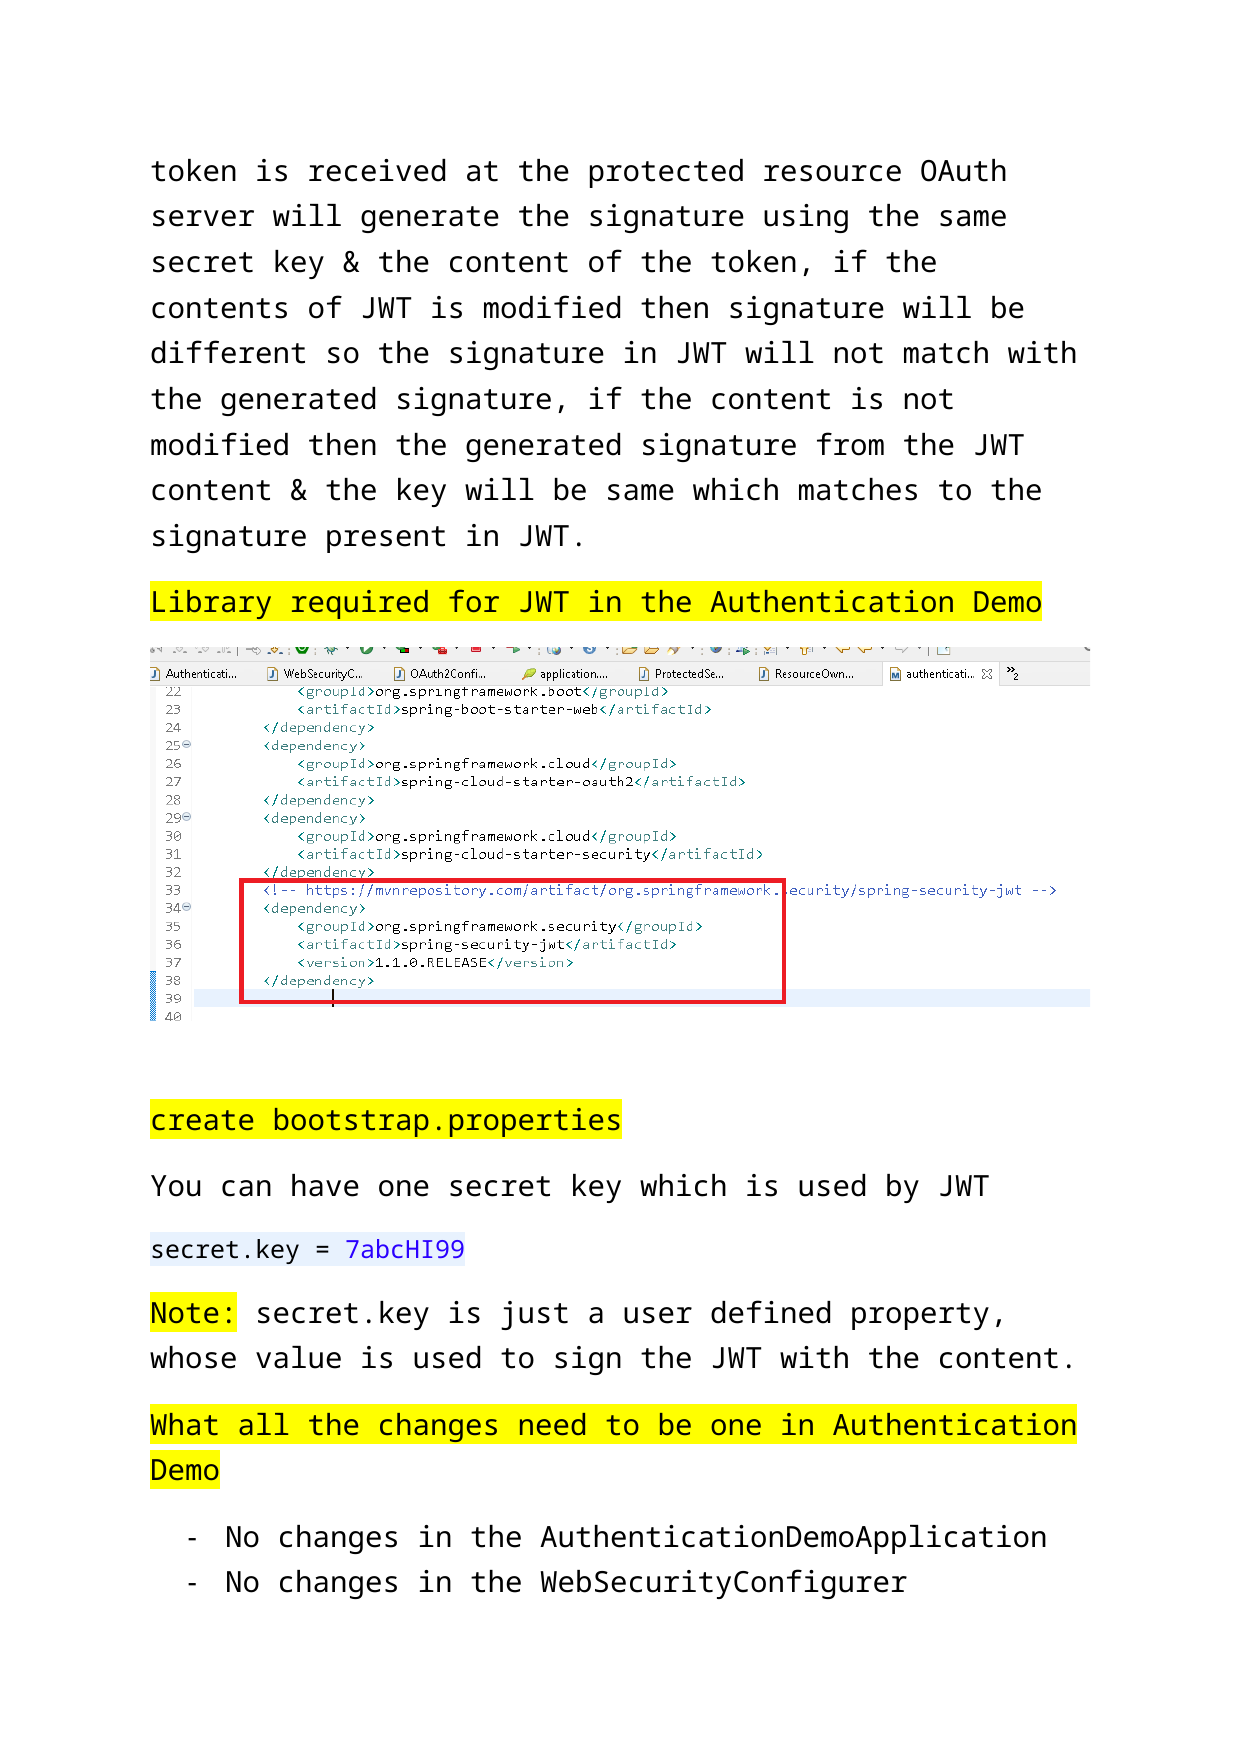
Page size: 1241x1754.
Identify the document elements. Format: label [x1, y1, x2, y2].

picture [150, 647, 1091, 1021]
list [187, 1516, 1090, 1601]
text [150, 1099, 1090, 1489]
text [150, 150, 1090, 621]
